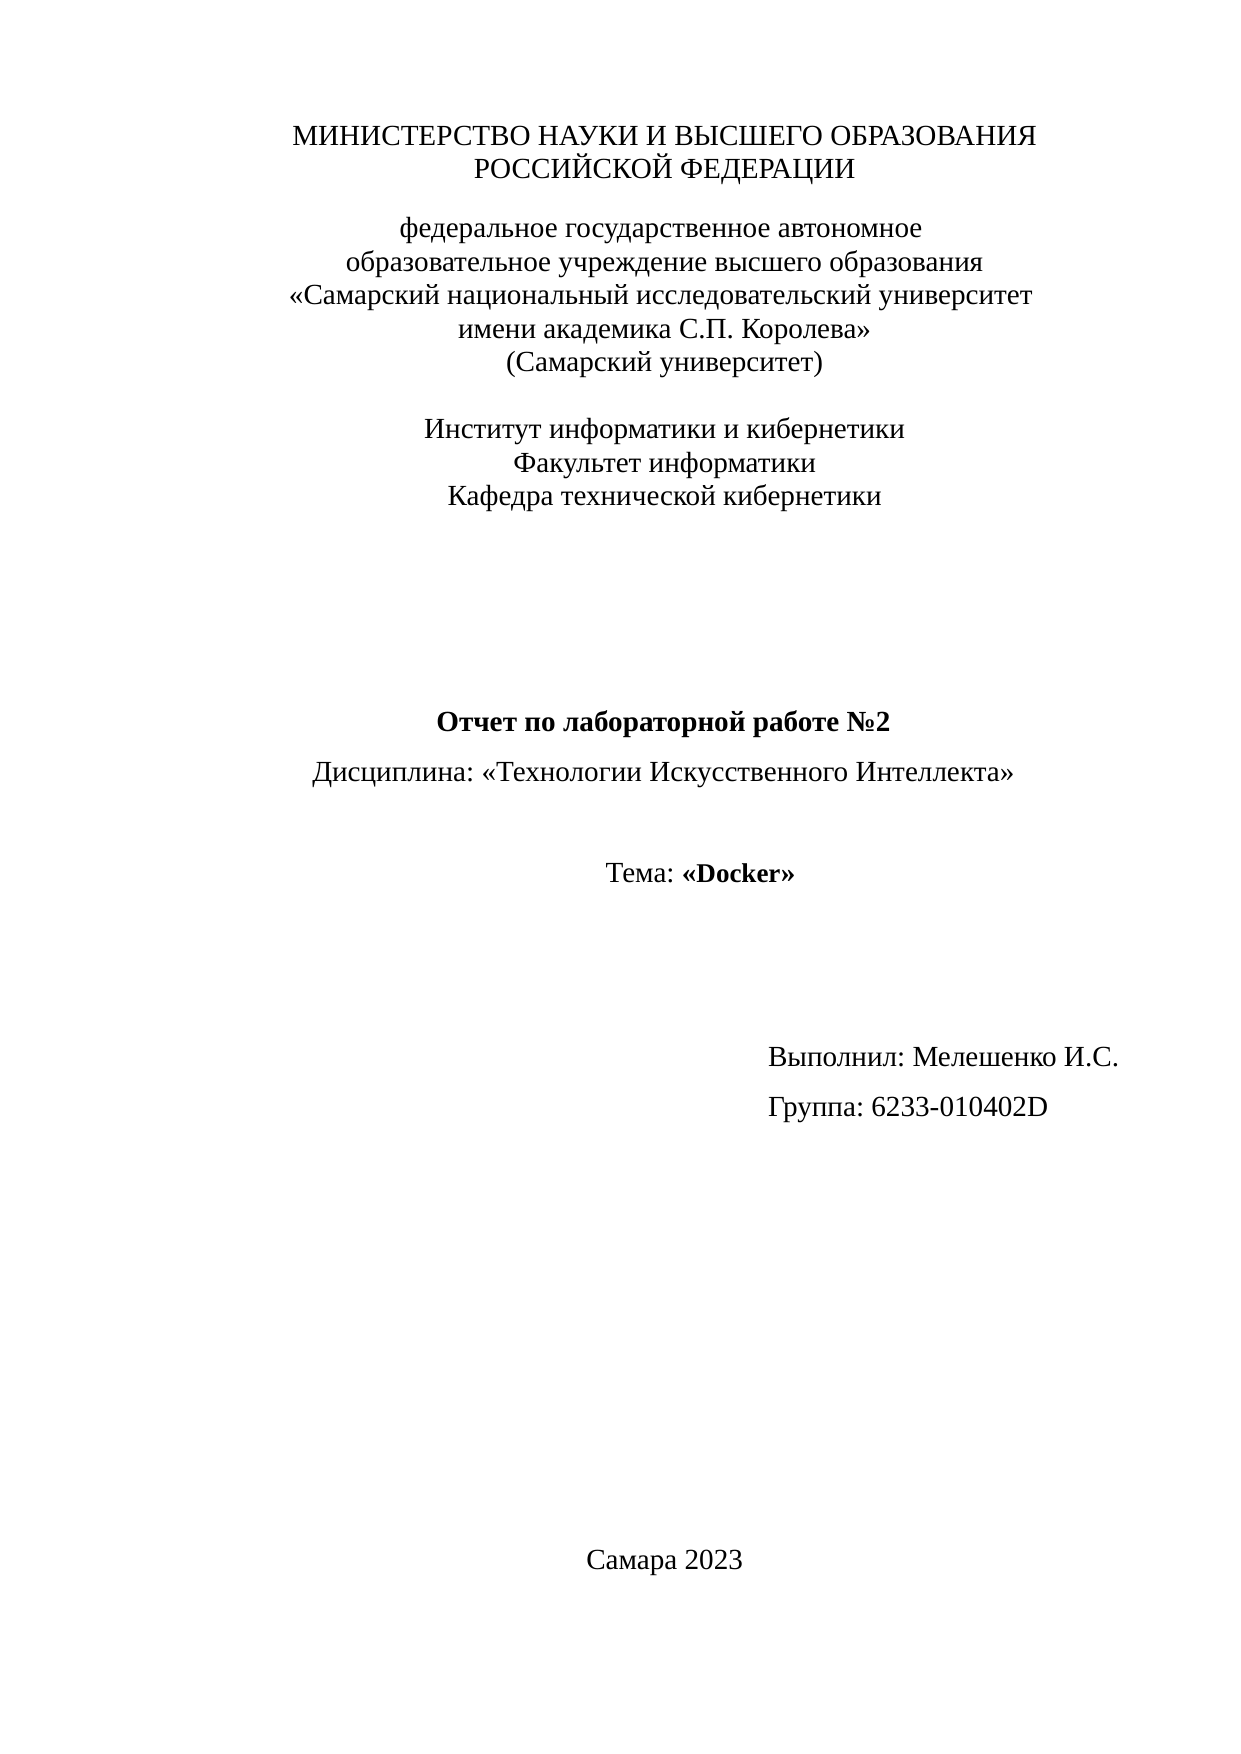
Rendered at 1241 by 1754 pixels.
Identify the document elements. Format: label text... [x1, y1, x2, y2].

text Отчет по лабораторной работе №2 [177, 704, 1149, 737]
text Самара 2023 [177, 1542, 1152, 1576]
text федеральное государственное автономное образовательное учреждение высшего образования «Самарский национальный исследовательский университет имени академика С.П. Королева» [177, 210, 1152, 344]
text (Самарский университет) [177, 344, 1152, 378]
text МИНИСТЕРСТВО НАУКИ И ВЫСШЕГО ОБРАЗОВАНИЯ РОССИЙСКОЙ ФЕДЕРАЦИИ [177, 118, 1152, 185]
text Факультет информатики Кафедра технической кибернетики [177, 445, 1152, 512]
text Институт информатики и кибернетики [177, 411, 1152, 445]
text Дисциплина: «Технологии Искусственного Интеллекта» [177, 754, 1149, 788]
text Группа: 6233-010402D [177, 1089, 1149, 1123]
text Тема: «Docker» [251, 855, 1149, 888]
text Выполнил: Мелешенко И.С. [177, 1039, 1149, 1073]
